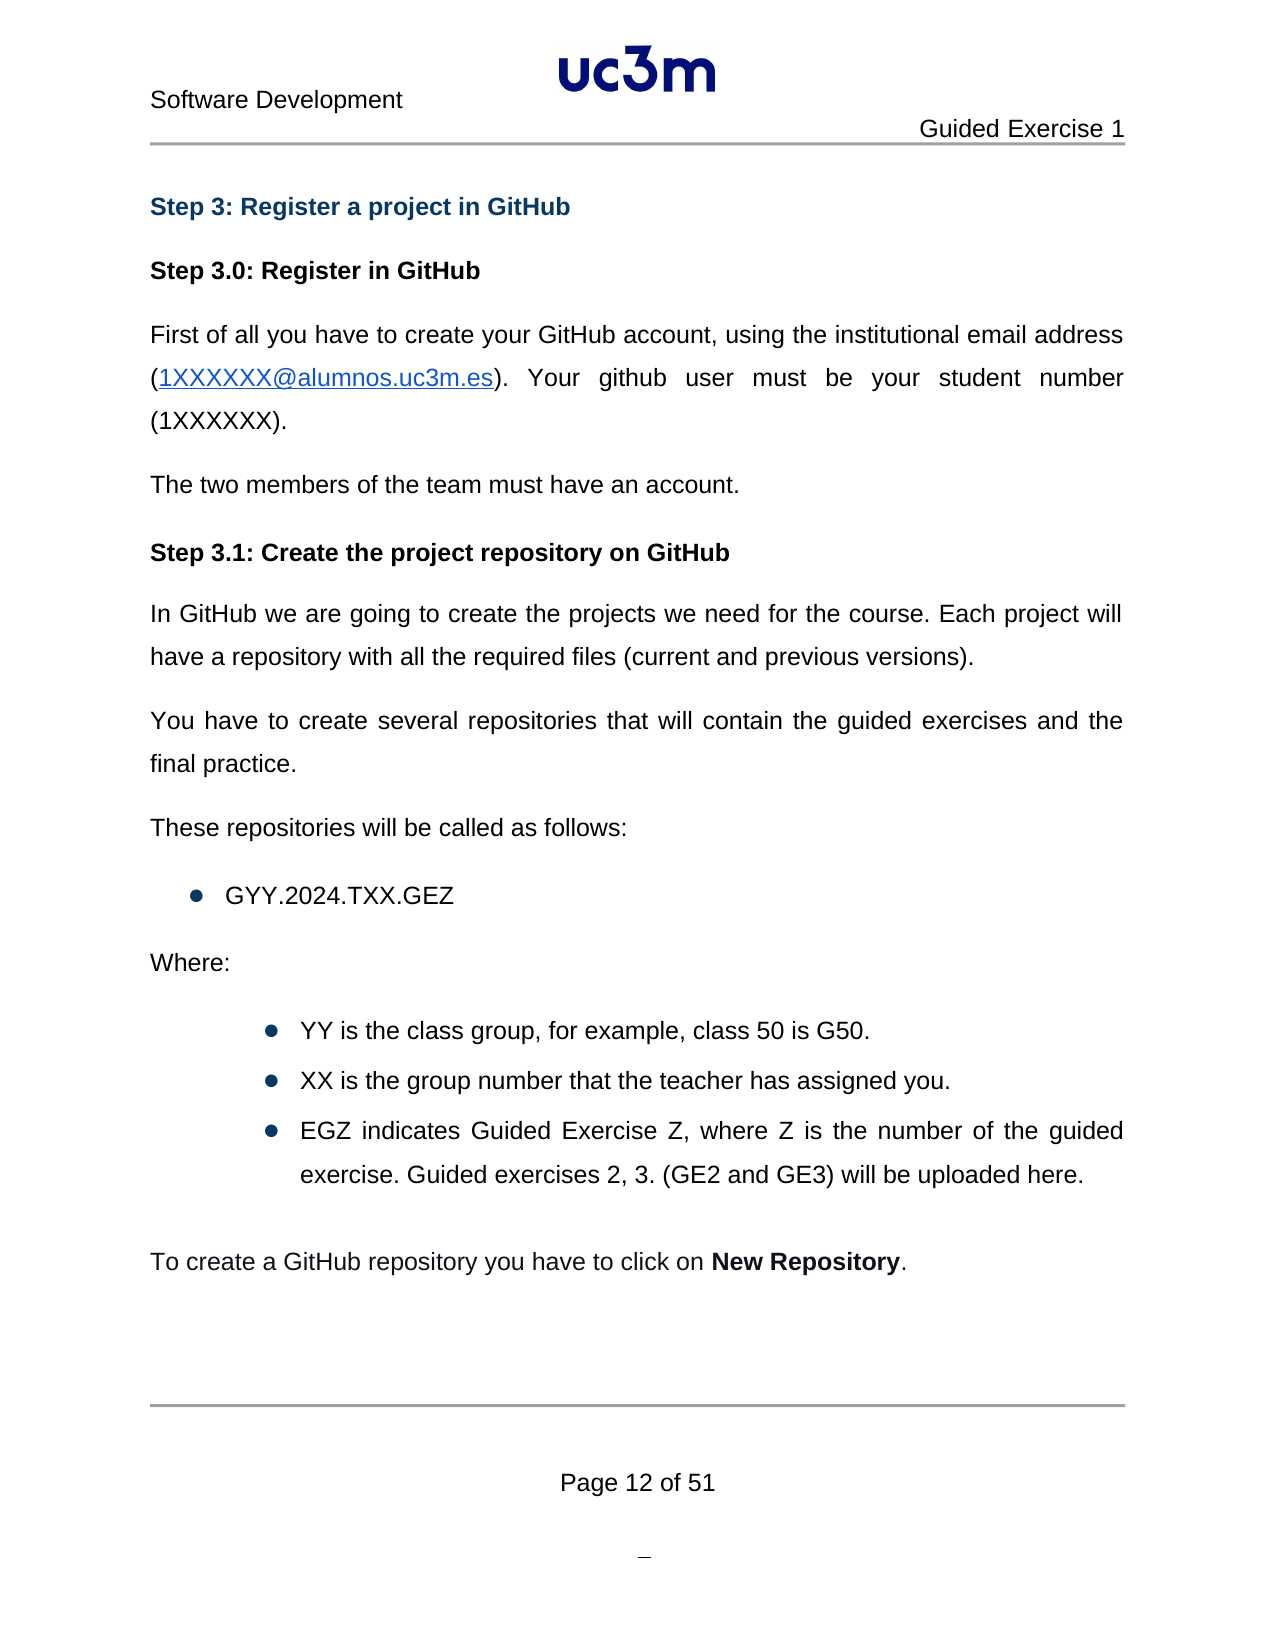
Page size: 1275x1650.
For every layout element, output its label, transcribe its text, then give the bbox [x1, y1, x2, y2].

list GYY.2024.TXX.GEZ [187, 877, 1125, 910]
subtitle Step 3.0: Register in GitHub [150, 256, 1125, 284]
picture [553, 42, 721, 95]
text To create a GitHub repository you have to click on New Repository. [150, 1247, 1125, 1275]
subtitle Step 3.1: Create the project repository on GitHub [150, 538, 1125, 567]
text First of all you have to create your GitHub account, using the institutional email address (1XXXXXX@alumnos.uc3m.es). Your github user must be your student number (1XXXXXX). [150, 320, 1125, 435]
text These repositories will be called as follows: [150, 813, 1125, 841]
subtitle Step 3: Register a project in GitHub [150, 192, 1125, 221]
list EGZ indicates Guided Exercise Z, where Z is the number of the guided exercise. Guided exercises 2, 3. (GE2 and GE3) will be uploaded here. [262, 1112, 1125, 1189]
text Where: [150, 948, 1125, 977]
list XX is the group number that the teacher has assigned you. [262, 1062, 1125, 1096]
text You have to create several repositories that will contain the guided exercises and the final practice. [150, 706, 1125, 777]
text The two members of the team must have an account. [150, 470, 1125, 499]
list YY is the class group, for example, class 50 is G50. [262, 1012, 1125, 1045]
text In GitHub we are going to create the projects we need for the course. Each project will have a repository with all the required files (current and previous versions). [150, 598, 1125, 670]
